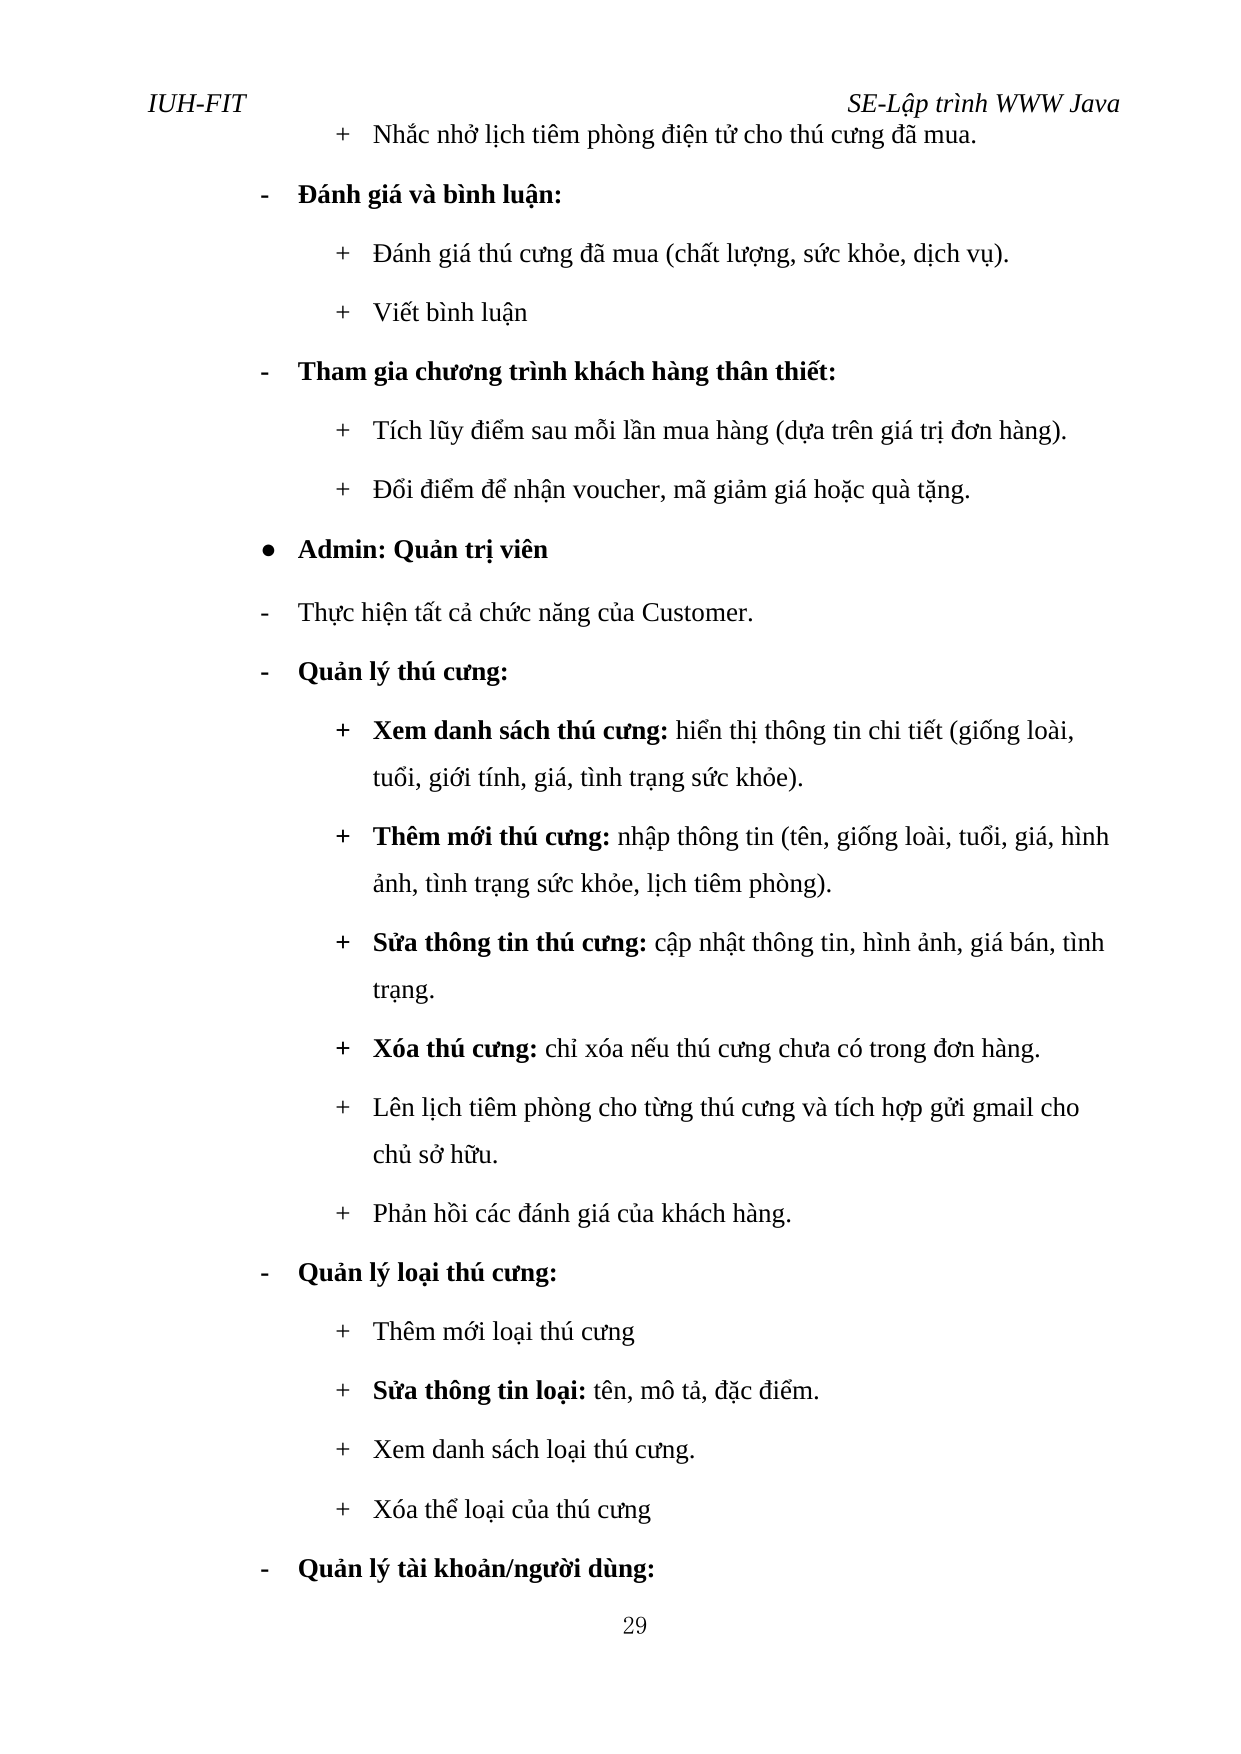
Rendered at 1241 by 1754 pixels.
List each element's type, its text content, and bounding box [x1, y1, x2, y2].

list Thực hiện tất cả chức năng của Customer. [260, 596, 1122, 627]
list Sửa thông tin thú cưng: cập nhật thông tin, hình ảnh, giá bán, tình trạng. [335, 926, 1122, 1004]
list Xem danh sách loại thú cưng. [335, 1434, 1122, 1465]
list Đánh giá và bình luận: [260, 178, 1122, 209]
list Xóa thú cưng: chỉ xóa nếu thú cưng chưa có trong đơn hàng. [335, 1032, 1122, 1063]
list Nhắc nhở lịch tiêm phòng điện tử cho thú cưng đã mua. [335, 119, 1122, 150]
list Viết bình luận [335, 296, 1122, 327]
list Phản hồi các đánh giá của khách hàng. [335, 1197, 1122, 1228]
list Đánh giá thú cưng đã mua (chất lượng, sức khỏe, dịch vụ). [335, 237, 1122, 268]
list Thêm mới loại thú cưng [335, 1315, 1122, 1346]
list Quản lý tài khoản/người dùng: [260, 1552, 1122, 1583]
list Lên lịch tiêm phòng cho từng thú cưng và tích hợp gửi gmail cho chủ sở hữu. [335, 1091, 1122, 1169]
list Quản lý thú cưng: [260, 655, 1122, 686]
list Xóa thể loại của thú cưng [335, 1493, 1122, 1524]
list Đổi điểm để nhận voucher, mã giảm giá hoặc quà tặng. [335, 474, 1122, 505]
list Thêm mới thú cưng: nhập thông tin (tên, giống loài, tuổi, giá, hình ảnh, tình trạng sức khỏe, lịch tiêm phòng). [335, 820, 1122, 898]
list Quản lý loại thú cưng: [260, 1256, 1122, 1287]
list Admin: Quản trị viên [260, 533, 1122, 564]
list Sửa thông tin loại: tên, mô tả, đặc điểm. [335, 1374, 1122, 1406]
list Tham gia chương trình khách hàng thân thiết: [260, 355, 1122, 386]
list Tích lũy điểm sau mỗi lần mua hàng (dựa trên giá trị đơn hàng). [335, 414, 1122, 446]
list Xem danh sách thú cưng: hiển thị thông tin chi tiết (giống loài, tuổi, giới tính, giá, tình trạng sức khỏe). [335, 714, 1122, 792]
